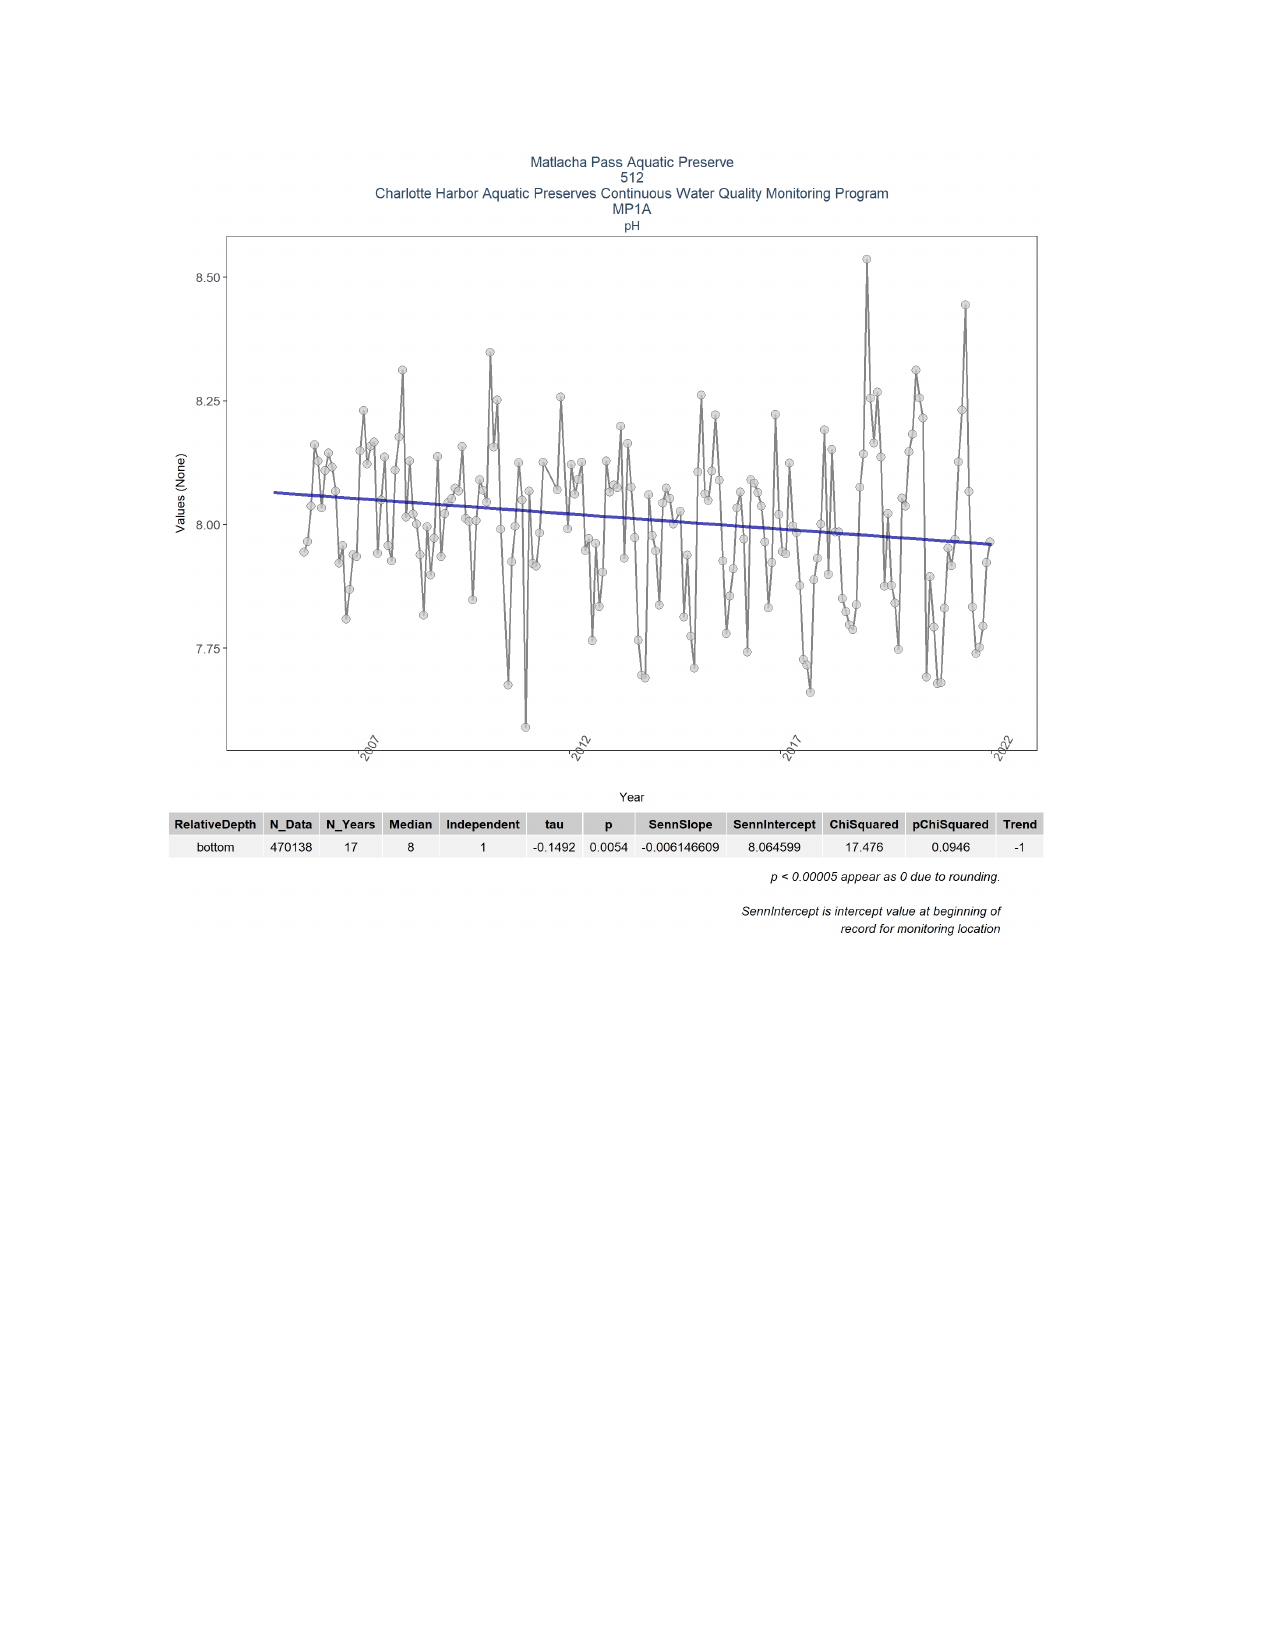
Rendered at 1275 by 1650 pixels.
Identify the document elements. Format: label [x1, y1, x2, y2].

picture [168, 150, 1044, 938]
